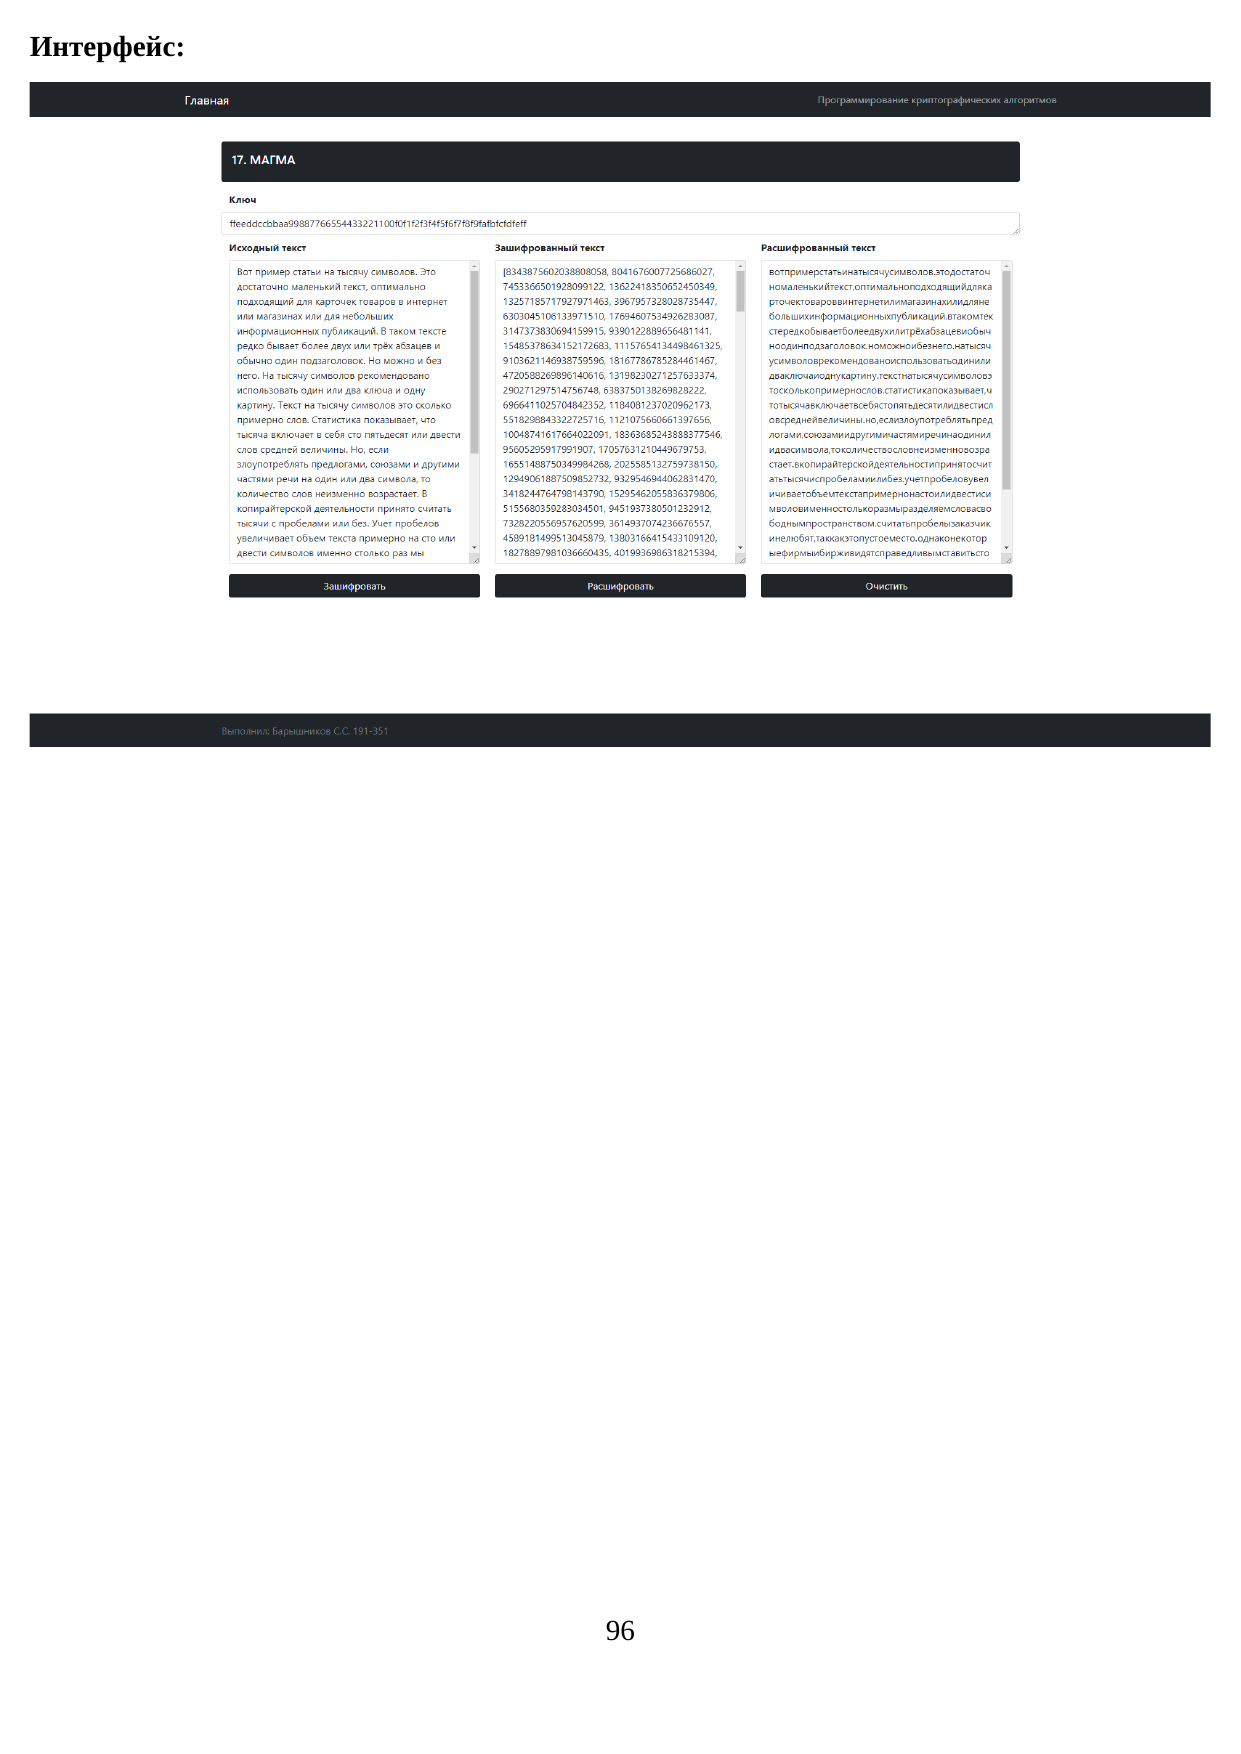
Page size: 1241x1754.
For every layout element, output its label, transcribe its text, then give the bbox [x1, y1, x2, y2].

text Интерфейс: [29, 29, 1211, 63]
picture [29, 82, 1211, 747]
